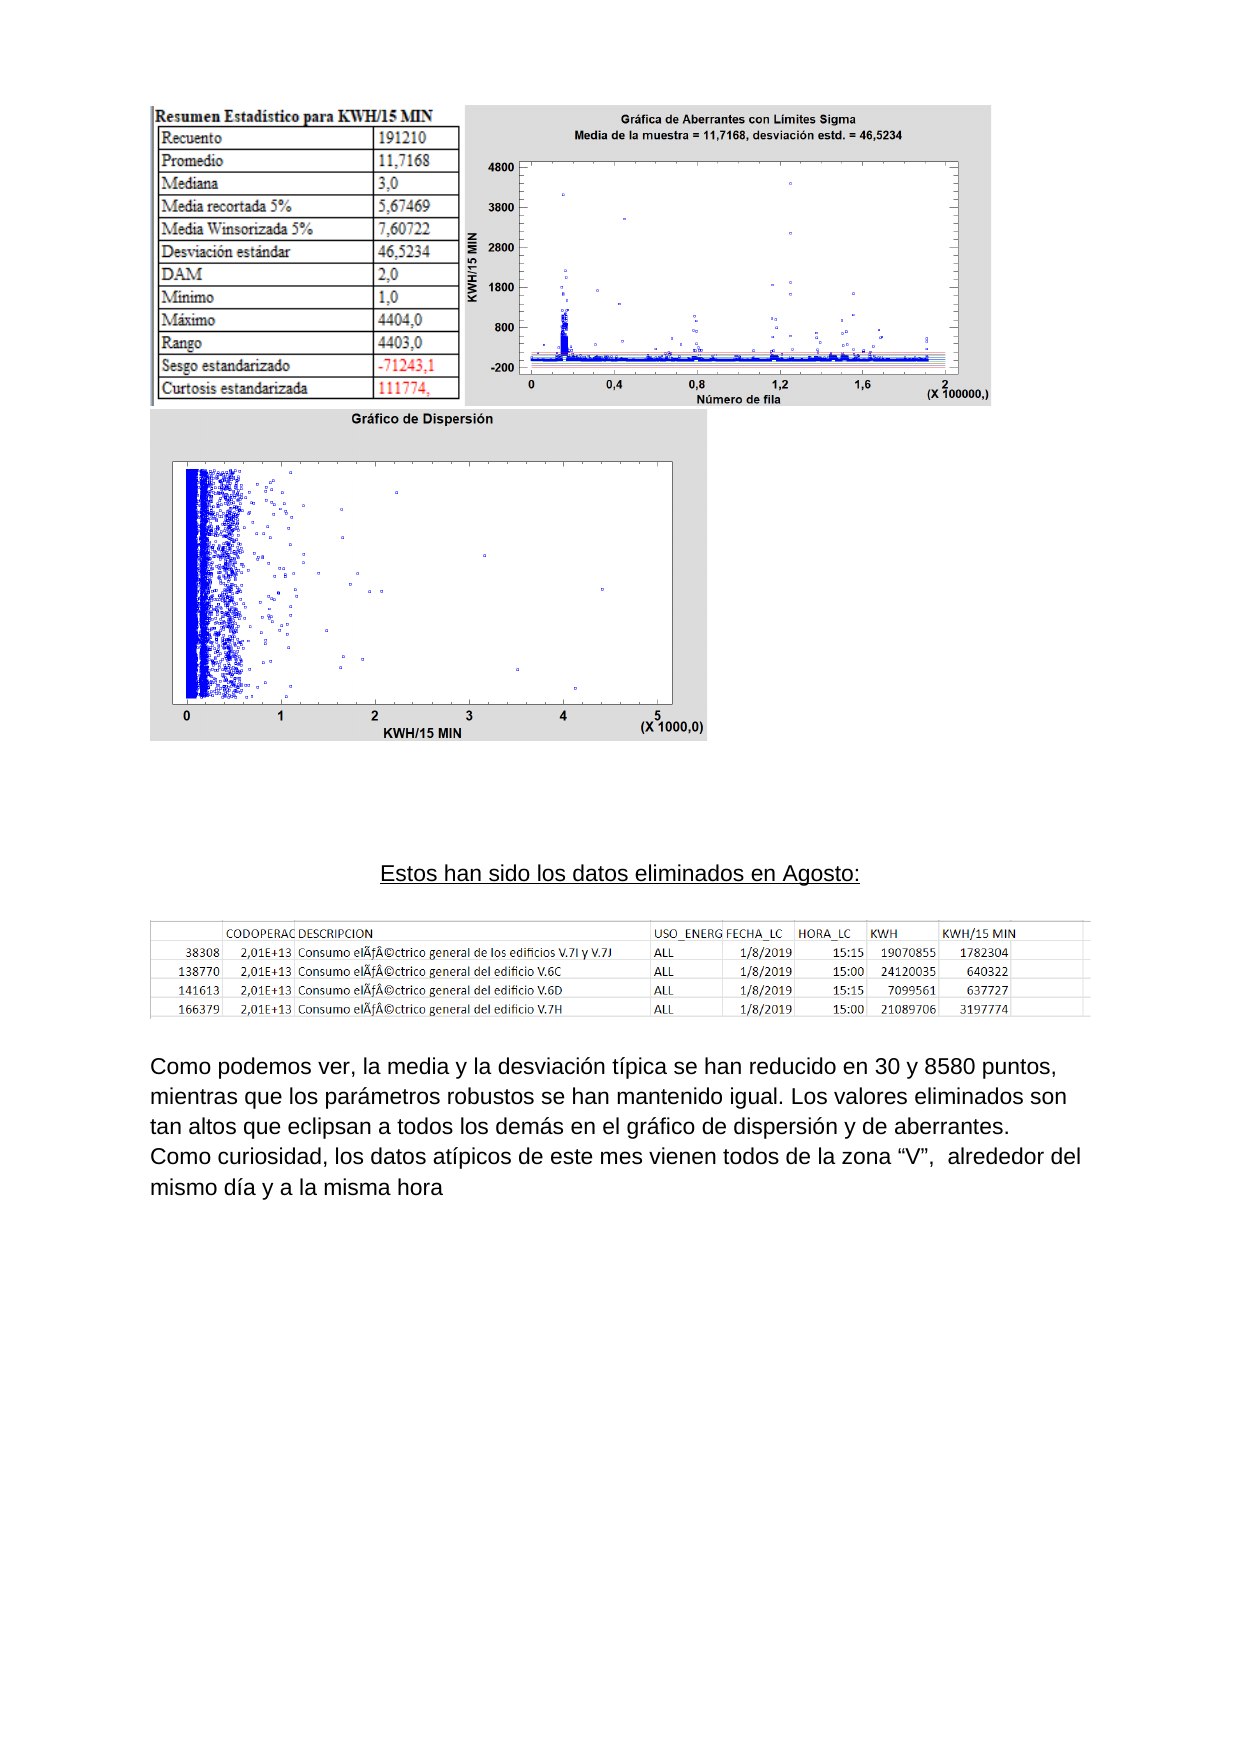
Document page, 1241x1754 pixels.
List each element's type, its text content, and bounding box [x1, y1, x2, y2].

picture [150, 920, 1091, 1019]
picture [150, 105, 992, 406]
picture [150, 409, 708, 741]
text Estos han sido los datos eliminados en Agosto: [150, 860, 1090, 887]
text Como podemos ver, la media y la desviación típica se han reducido en 30 y 8580 puntos, mientras que los parámetros robustos se han mantenido igual. Los valores eliminados son tan altos que eclipsan a todos los demás en el gráfico de dispersión y de aberrantes. [150, 1053, 1090, 1139]
text Como curiosidad, los datos atípicos de este mes vienen todos de la zona “V”, alrededor del mismo día y a la misma hora [150, 1143, 1090, 1200]
